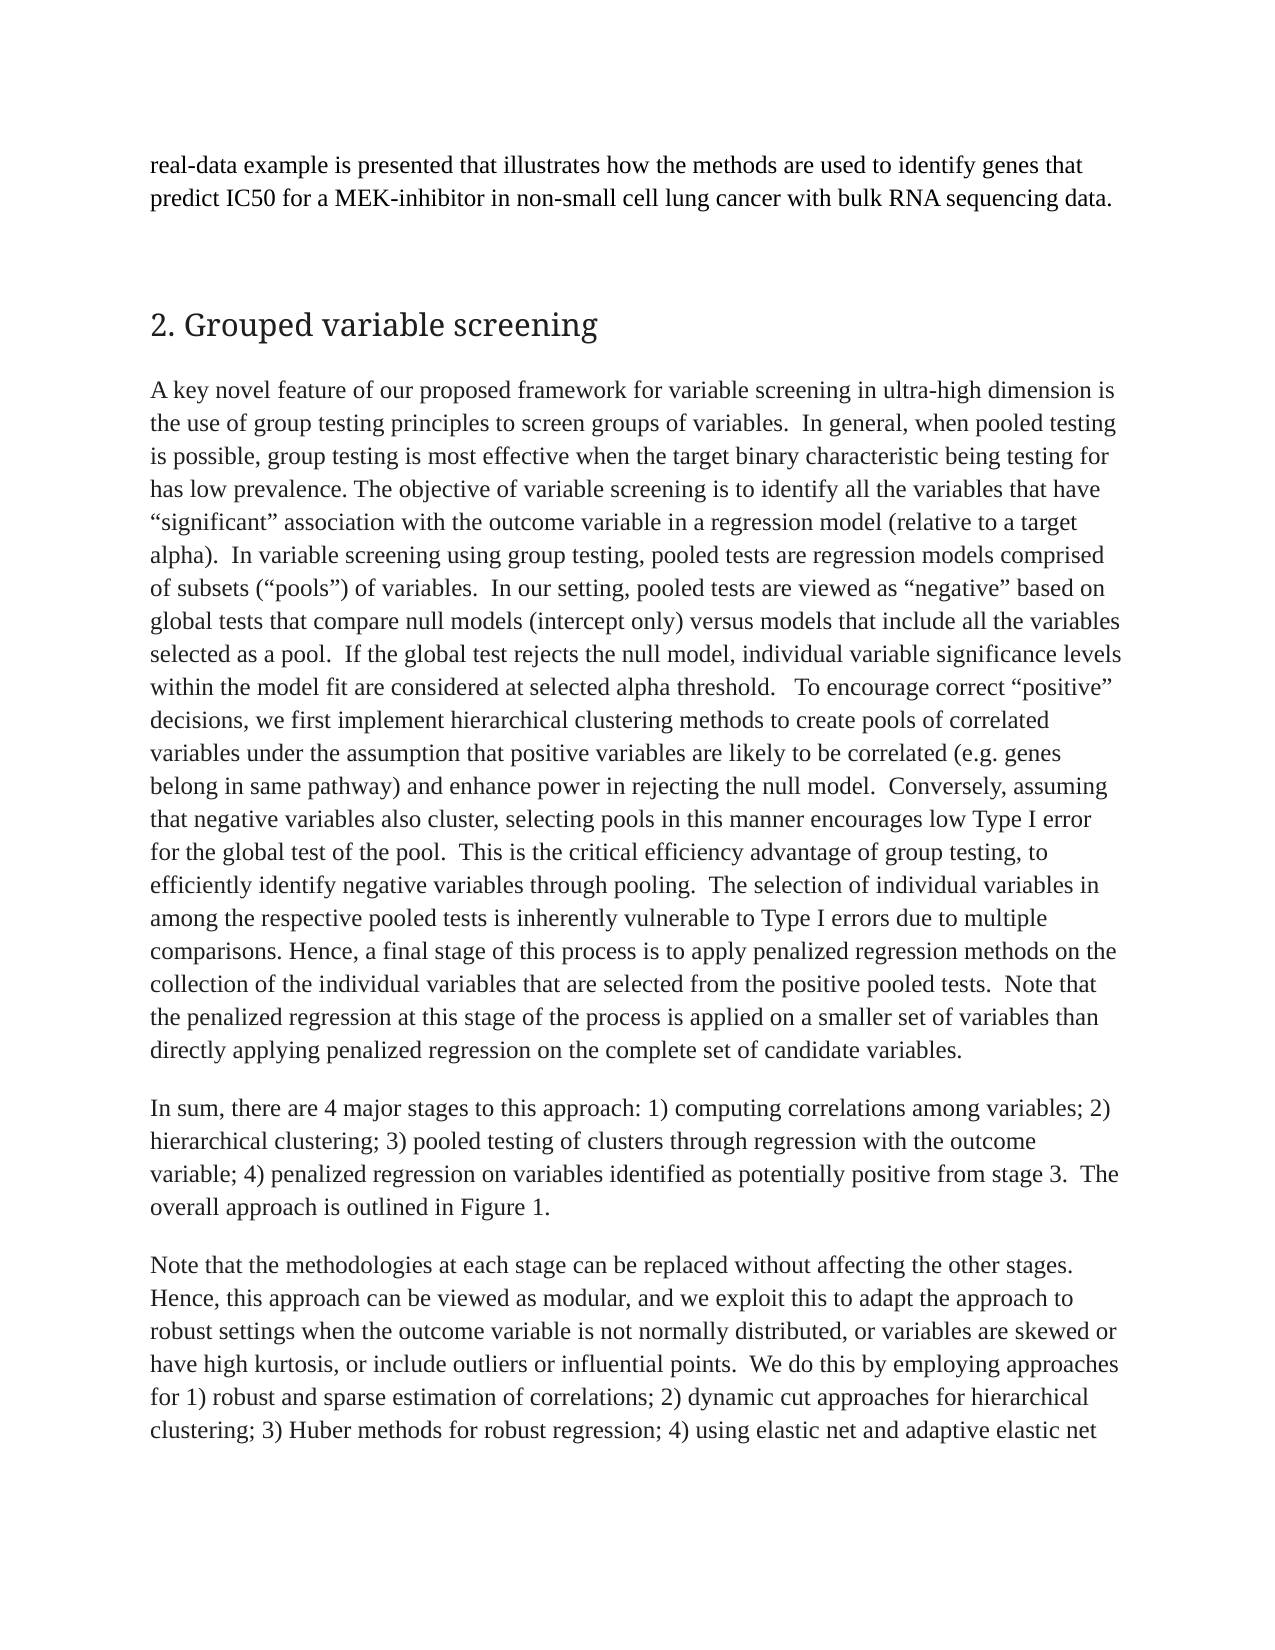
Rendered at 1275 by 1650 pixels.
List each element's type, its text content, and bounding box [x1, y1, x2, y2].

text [150, 1250, 1125, 1444]
text A key novel feature of our proposed framework for variable screening in ultra-high dimension is the use of group testing principles to screen groups of variables. In general, when pooled testing is possible, group testing is most effective when the target binary characteristic being testing for has low prevalence. The objective of variable screening is to identify all the variables that have “significant” association with the outcome variable in a regression model (relative to a target alpha). In variable screening using group testing, pooled tests are regression models comprised of subsets (“pools”) of variables. In our setting, pooled tests are viewed as “negative” based on global tests that compare null models (intercept only) versus models that include all the variables selected as a pool. If the global test rejects the null model, individual variable significance levels within the model fit are considered at selected alpha threshold. To encourage correct “positive” decisions, we first implement hierarchical clustering methods to create pools of correlated variables under the assumption that positive variables are likely to be correlated (e.g. genes belong in same pathway) and enhance power in rejecting the null model. Conversely, assuming that negative variables also cluster, selecting pools in this manner encourages low Type I error for the global test of the pool. This is the critical efficiency advantage of group testing, to efficiently identify negative variables through pooling. The selection of individual variables in among the respective pooled tests is inherently vulnerable to Type I errors due to multiple comparisons. Hence, a final stage of this process is to apply penalized regression methods on the collection of the individual variables that are selected from the positive pooled tests. Note that the penalized regression at this stage of the process is applied on a smaller set of variables than directly applying penalized regression on the complete set of candidate variables. [150, 375, 1125, 1064]
text In sum, there are 4 major stages to this approach: 1) computing correlations among variables; 2) hierarchical clustering; 3) pooled testing of clusters through regression with the outcome variable; 4) penalized regression on variables identified as potentially positive from stage 3. The overall approach is outlined in Figure 1. [150, 1093, 1125, 1221]
text 2. Grouped variable screening [150, 303, 1125, 346]
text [150, 150, 1125, 212]
